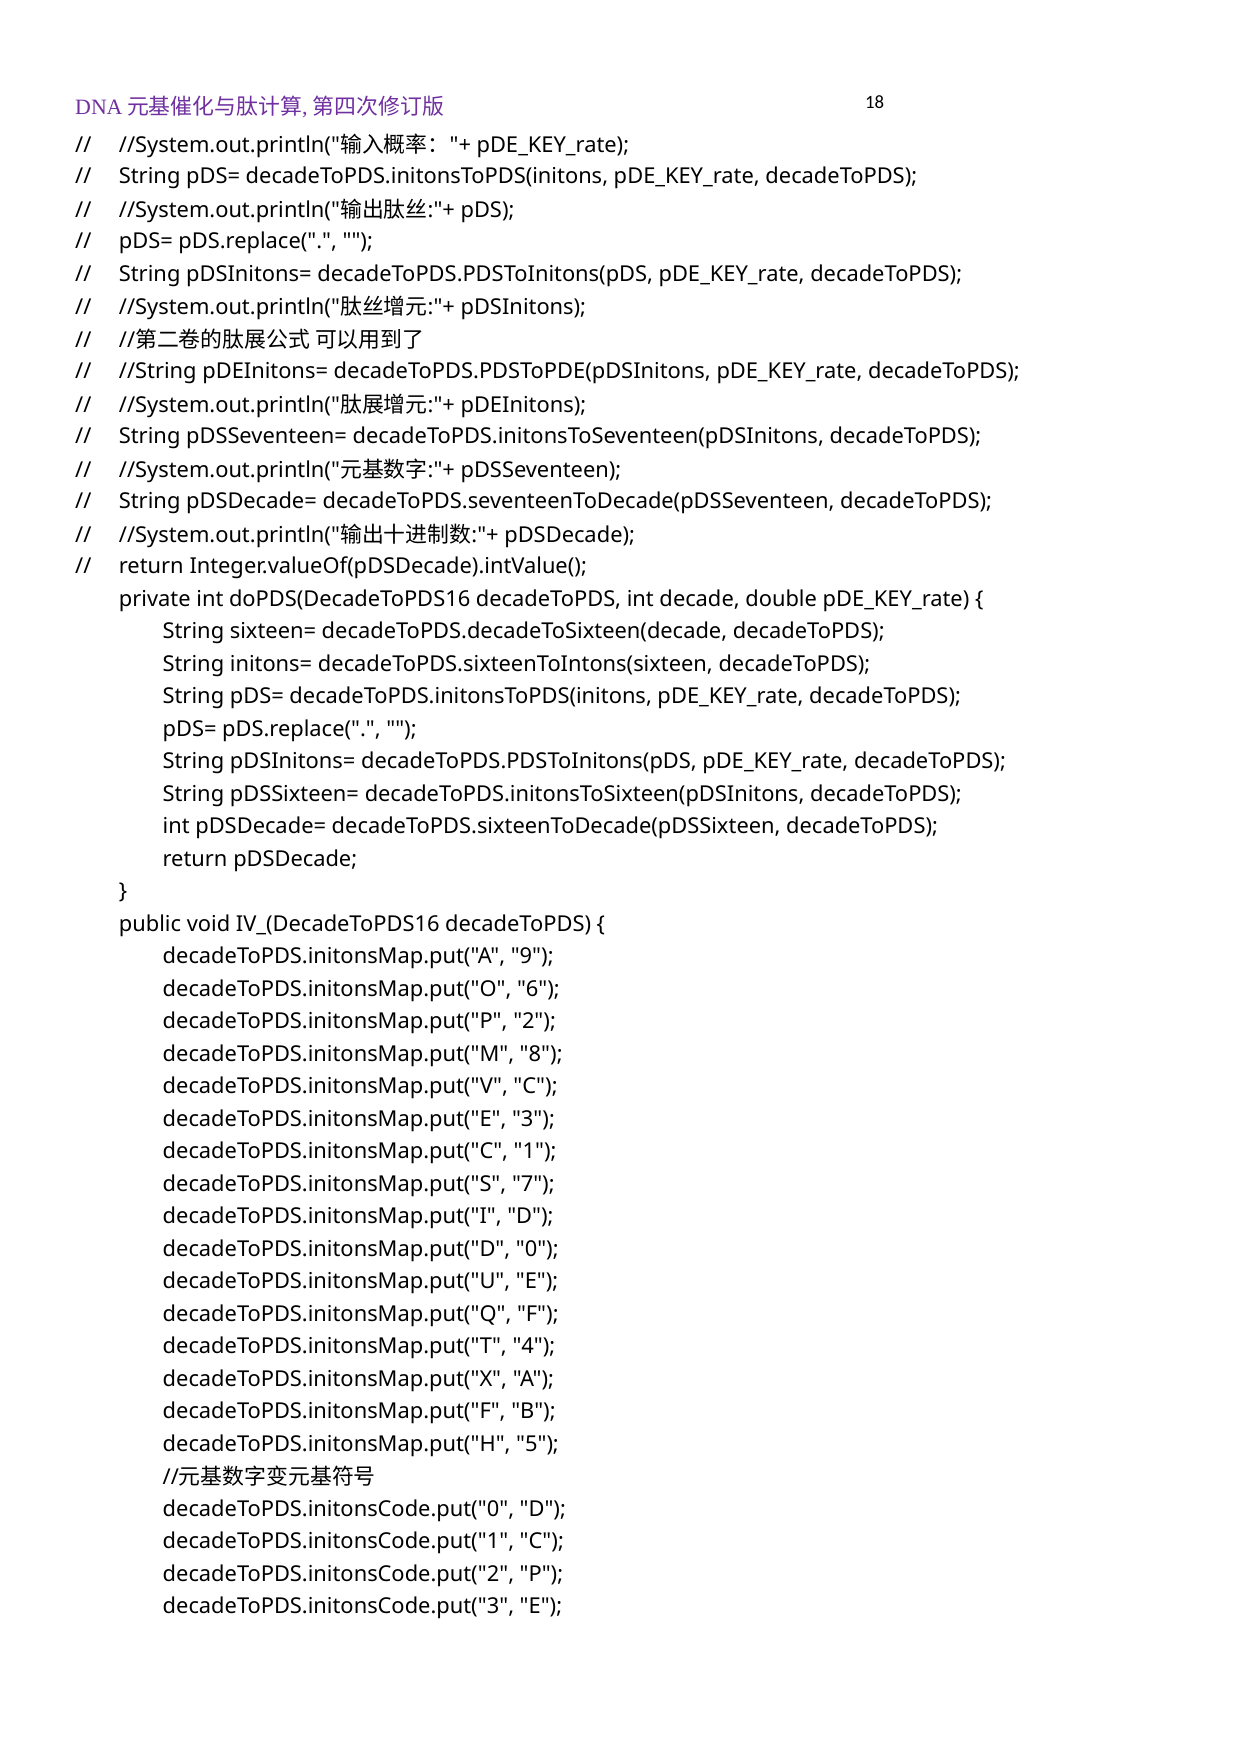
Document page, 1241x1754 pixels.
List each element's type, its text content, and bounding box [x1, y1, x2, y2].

text return pDSDecade; [75, 841, 1165, 874]
text String pDSSixteen= decadeToPDS.initonsToSixteen(pDSInitons, decadeToPDS); [75, 776, 1165, 809]
text // pDS= pDS.replace(".", ""); [75, 224, 1165, 256]
text String sixteen= decadeToPDS.decadeToSixteen(decade, decadeToPDS); [75, 614, 1165, 646]
text String pDS= decadeToPDS.initonsToPDS(initons, pDE_KEY_rate, decadeToPDS); [75, 679, 1165, 711]
text decadeToPDS.initonsMap.put("V", "C"); [75, 1069, 1165, 1101]
text // //System.out.println("输入概率："+ pDE_KEY_rate); [75, 126, 1165, 159]
text // //System.out.println("元基数字:"+ pDSSeventeen); [75, 451, 1165, 484]
text // String pDS= decadeToPDS.initonsToPDS(initons, pDE_KEY_rate, decadeToPDS); [75, 159, 1165, 191]
text decadeToPDS.initonsCode.put("1", "C"); [75, 1524, 1165, 1556]
text // String pDSDecade= decadeToPDS.seventeenToDecade(pDSSeventeen, decadeToPDS); [75, 484, 1165, 516]
text decadeToPDS.initonsCode.put("0", "D"); [75, 1491, 1165, 1524]
text decadeToPDS.initonsMap.put("O", "6"); [75, 971, 1165, 1004]
text decadeToPDS.initonsMap.put("T", "4"); [75, 1329, 1165, 1361]
text // //System.out.println("输出十进制数:"+ pDSDecade); [75, 516, 1165, 549]
text decadeToPDS.initonsMap.put("Q", "F"); [75, 1296, 1165, 1329]
text decadeToPDS.initonsMap.put("D", "0"); [75, 1231, 1165, 1264]
text decadeToPDS.initonsMap.put("F", "B"); [75, 1394, 1165, 1426]
text // //String pDEInitons= decadeToPDS.PDSToPDE(pDSInitons, pDE_KEY_rate, decadeToPDS); [75, 354, 1165, 386]
text decadeToPDS.initonsMap.put("A", "9"); [75, 939, 1165, 971]
text // //第二卷的肽展公式 可以用到了 [75, 321, 1165, 354]
text //元基数字变元基符号 [75, 1459, 1165, 1491]
text int pDSDecade= decadeToPDS.sixteenToDecade(pDSSixteen, decadeToPDS); [75, 809, 1165, 841]
text // String pDSInitons= decadeToPDS.PDSToInitons(pDS, pDE_KEY_rate, decadeToPDS); [75, 256, 1165, 289]
text decadeToPDS.initonsMap.put("P", "2"); [75, 1004, 1165, 1036]
text // //System.out.println("输出肽丝:"+ pDS); [75, 191, 1165, 224]
text // //System.out.println("肽丝增元:"+ pDSInitons); [75, 289, 1165, 321]
text decadeToPDS.initonsMap.put("S", "7"); [75, 1166, 1165, 1199]
text // String pDSSeventeen= decadeToPDS.initonsToSeventeen(pDSInitons, decadeToPDS); [75, 419, 1165, 451]
text // return Integer.valueOf(pDSDecade).intValue(); [75, 549, 1165, 581]
text private int doPDS(DecadeToPDS16 decadeToPDS, int decade, double pDE_KEY_rate) { [75, 581, 1165, 614]
text String pDSInitons= decadeToPDS.PDSToInitons(pDS, pDE_KEY_rate, decadeToPDS); [75, 744, 1165, 776]
text decadeToPDS.initonsMap.put("C", "1"); [75, 1134, 1165, 1166]
text } [75, 874, 1165, 906]
text pDS= pDS.replace(".", ""); [75, 711, 1165, 744]
text decadeToPDS.initonsMap.put("U", "E"); [75, 1264, 1165, 1296]
text decadeToPDS.initonsMap.put("M", "8"); [75, 1036, 1165, 1069]
text decadeToPDS.initonsCode.put("3", "E"); [75, 1589, 1165, 1621]
text decadeToPDS.initonsMap.put("E", "3"); [75, 1101, 1165, 1134]
text public void IV_(DecadeToPDS16 decadeToPDS) { [75, 906, 1165, 939]
text decadeToPDS.initonsMap.put("H", "5"); [75, 1426, 1165, 1459]
text // //System.out.println("肽展增元:"+ pDEInitons); [75, 386, 1165, 419]
text decadeToPDS.initonsMap.put("I", "D"); [75, 1199, 1165, 1231]
text String initons= decadeToPDS.sixteenToIntons(sixteen, decadeToPDS); [75, 646, 1165, 679]
text decadeToPDS.initonsMap.put("X", "A"); [75, 1361, 1165, 1394]
text decadeToPDS.initonsCode.put("2", "P"); [75, 1556, 1165, 1589]
